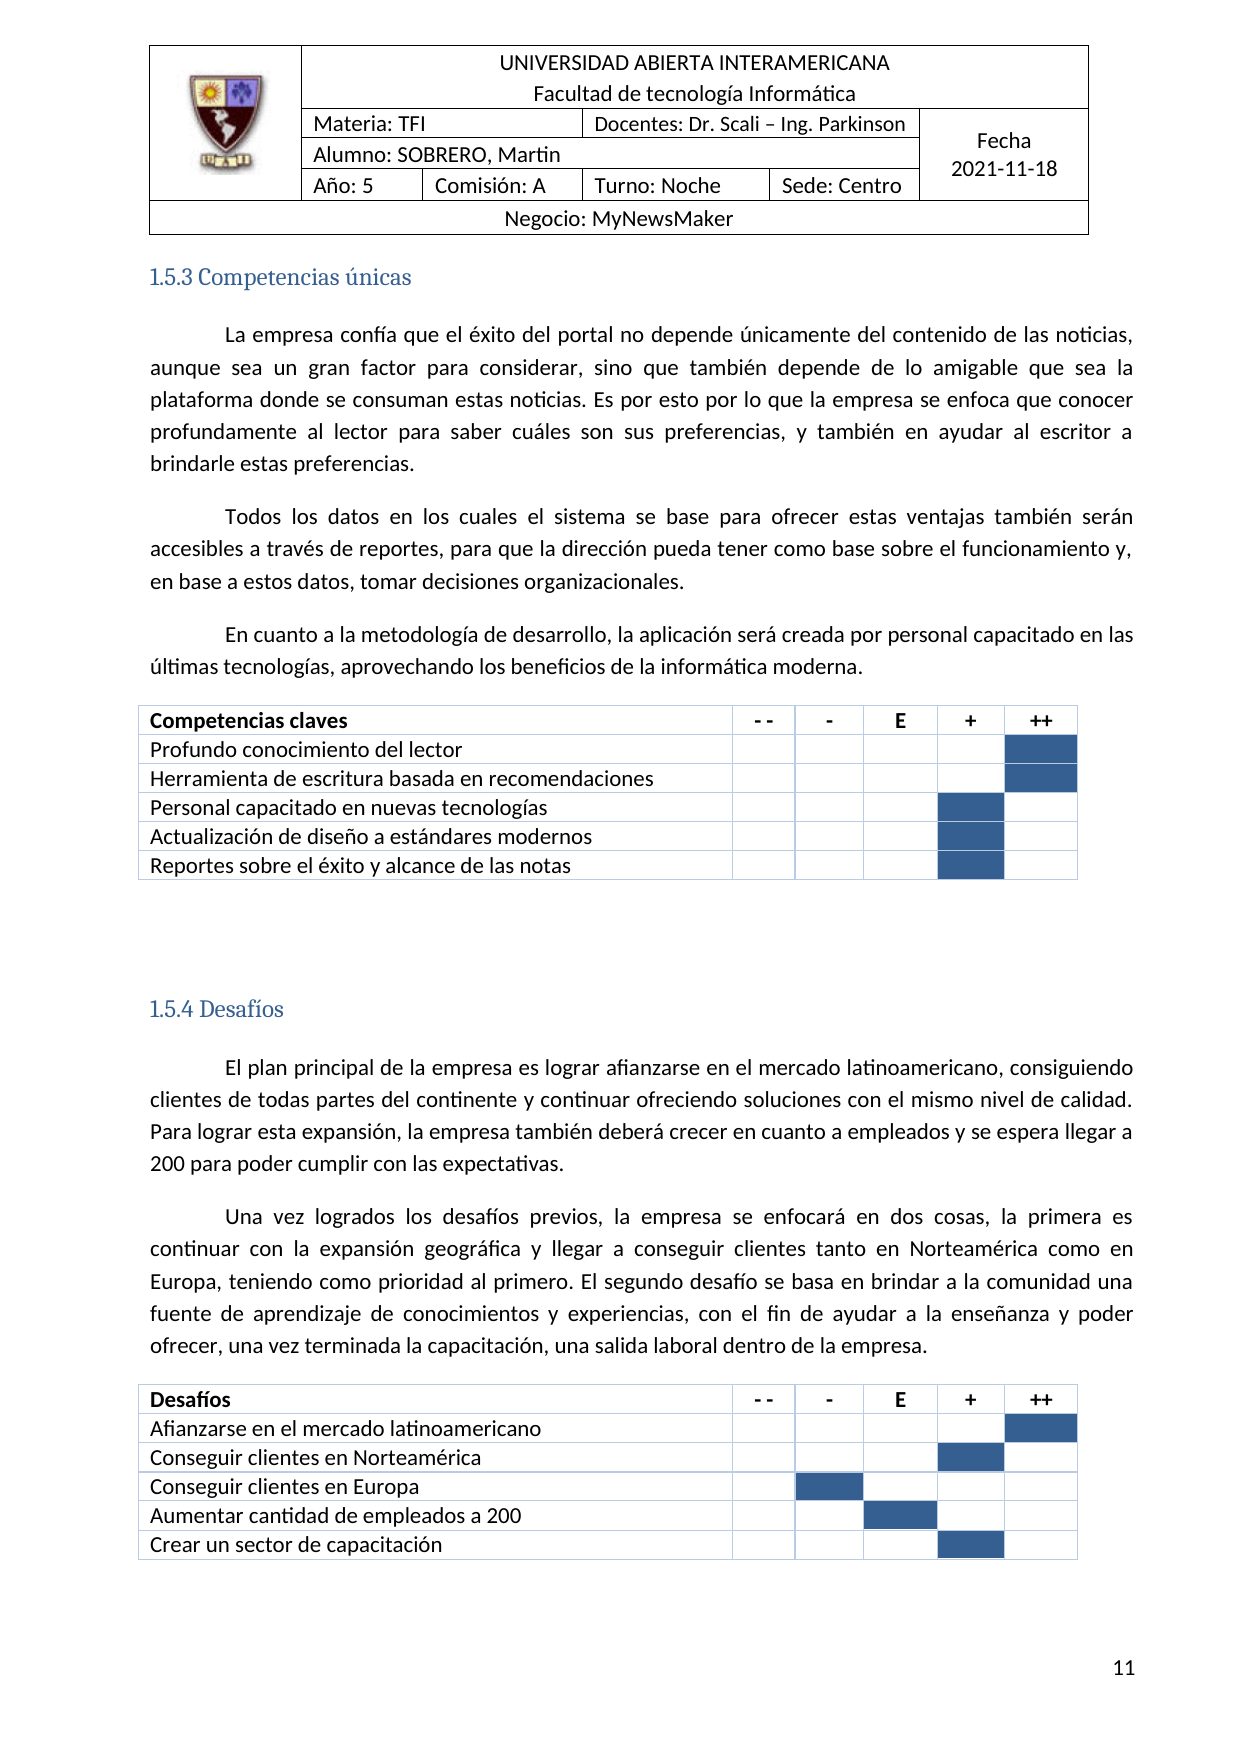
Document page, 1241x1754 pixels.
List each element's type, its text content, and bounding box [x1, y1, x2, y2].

table_cell Herramienta de escritura basada en recomendaciones [139, 764, 732, 792]
table_cell [938, 735, 1004, 763]
table_cell [864, 851, 937, 879]
table_cell [733, 793, 794, 821]
table_header ++ [1005, 706, 1077, 734]
table_header - - [733, 706, 794, 734]
table_cell [733, 822, 794, 850]
table_cell [938, 1443, 1004, 1471]
table_header E [864, 1385, 937, 1413]
table_cell [864, 1501, 937, 1529]
table_cell [1005, 1501, 1077, 1529]
table_cell [796, 1501, 863, 1529]
text La empresa confía que el éxito del portal no depende únicamente del contenido de las noticias, aunque sea un gran factor para considerar, sino que también depende de lo amigable que sea la plataforma donde se consuman estas noticias. Es por esto por lo que la empresa se enfoca que conocer profundamente al lector para saber cuáles son sus preferencias, y también en ayudar al escritor a brindarle estas preferencias. [150, 321, 1135, 477]
table_cell [733, 1501, 794, 1529]
table_cell Actualización de diseño a estándares modernos [139, 822, 732, 850]
table_cell [938, 1501, 1004, 1529]
table_cell Personal capacitado en nuevas tecnologías [139, 793, 732, 821]
table_cell [1005, 1443, 1077, 1471]
text En cuanto a la metodología de desarrollo, la aplicación será creada por personal capacitado en las últimas tecnologías, aprovechando los beneficios de la informática moderna. [150, 620, 1135, 680]
table_cell [938, 793, 1004, 821]
table_cell [733, 851, 794, 879]
table_cell [1005, 1414, 1077, 1442]
table_cell [733, 735, 794, 763]
table_header - [796, 1385, 863, 1413]
table_cell [733, 764, 794, 792]
text Todos los datos en los cuales el sistema se base para ofrecer estas ventajas también serán accesibles a través de reportes, para que la dirección pueda tener como base sobre el funcionamiento y, en base a estos datos, tomar decisiones organizacionales. [150, 502, 1135, 595]
table_cell [864, 1473, 937, 1500]
table_cell [864, 793, 937, 821]
table_cell [796, 735, 863, 763]
table_cell [1005, 735, 1077, 763]
table_cell [864, 1414, 937, 1442]
table_cell [938, 1414, 1004, 1442]
table_cell Reportes sobre el éxito y alcance de las notas [139, 851, 732, 879]
table_cell [796, 1531, 863, 1558]
table_cell [796, 1414, 863, 1442]
text Una vez logrados los desafíos previos, la empresa se enfocará en dos cosas, la primera es continuar con la expansión geográfica y llegar a conseguir clientes tanto en Norteamérica como en Europa, teniendo como prioridad al primero. El segundo desafío se basa en brindar a la comunidad una fuente de aprendizaje de conocimientos y experiencias, con el fin de ayudar a la enseñanza y poder ofrecer, una vez terminada la capacitación, una salida laboral dentro de la empresa. [150, 1202, 1135, 1359]
table_header - - [733, 1385, 794, 1413]
text El plan principal de la empresa es lograr afianzarse en el mercado latinoamericano, consiguiendo clientes de todas partes del continente y continuar ofreciendo soluciones con el mismo nivel de calidad. Para lograr esta expansión, la empresa también deberá crecer en cuanto a empleados y se espera llegar a 200 para poder cumplir con las expectativas. [150, 1053, 1135, 1177]
subtitle 1.5.4 Desafíos [150, 995, 1135, 1023]
table_cell [1005, 851, 1077, 879]
table_cell Afianzarse en el mercado latinoamericano [139, 1414, 732, 1442]
table_cell [938, 822, 1004, 850]
table_cell Conseguir clientes en Europa [139, 1473, 732, 1500]
table_cell [1005, 764, 1077, 792]
table_cell [733, 1414, 794, 1442]
table_header + [938, 706, 1004, 734]
table_cell [796, 764, 863, 792]
table_header E [864, 706, 937, 734]
table_cell [1005, 793, 1077, 821]
table_cell Profundo conocimiento del lector [139, 735, 732, 763]
table_cell [864, 822, 937, 850]
table_cell [938, 1531, 1004, 1558]
table_cell [938, 764, 1004, 792]
table_header ++ [1005, 1385, 1077, 1413]
table_header Competencias claves [139, 706, 732, 734]
table_header + [938, 1385, 1004, 1413]
table_cell [864, 1443, 937, 1471]
table_cell [796, 851, 863, 879]
subtitle 1.5.3 Competencias únicas [150, 263, 1135, 291]
table_header - [796, 706, 863, 734]
table_cell [938, 1473, 1004, 1500]
table_cell [796, 822, 863, 850]
table_cell Aumentar cantidad de empleados a 200 [139, 1501, 732, 1529]
table_cell [864, 735, 937, 763]
table_cell [796, 793, 863, 821]
table_cell [1005, 1531, 1077, 1558]
table_cell [1005, 822, 1077, 850]
table_cell [733, 1443, 794, 1471]
table_cell Conseguir clientes en Norteamérica [139, 1443, 732, 1471]
table_cell [1005, 1473, 1077, 1500]
table_cell Crear un sector de capacitación [139, 1531, 732, 1558]
table_cell [796, 1443, 863, 1471]
table_cell [864, 1531, 937, 1558]
table_cell [733, 1531, 794, 1558]
table_cell [938, 851, 1004, 879]
picture [175, 67, 276, 180]
table_cell [796, 1473, 863, 1500]
table_header Desafíos [139, 1385, 732, 1413]
table_cell [864, 764, 937, 792]
table_cell [733, 1473, 794, 1500]
